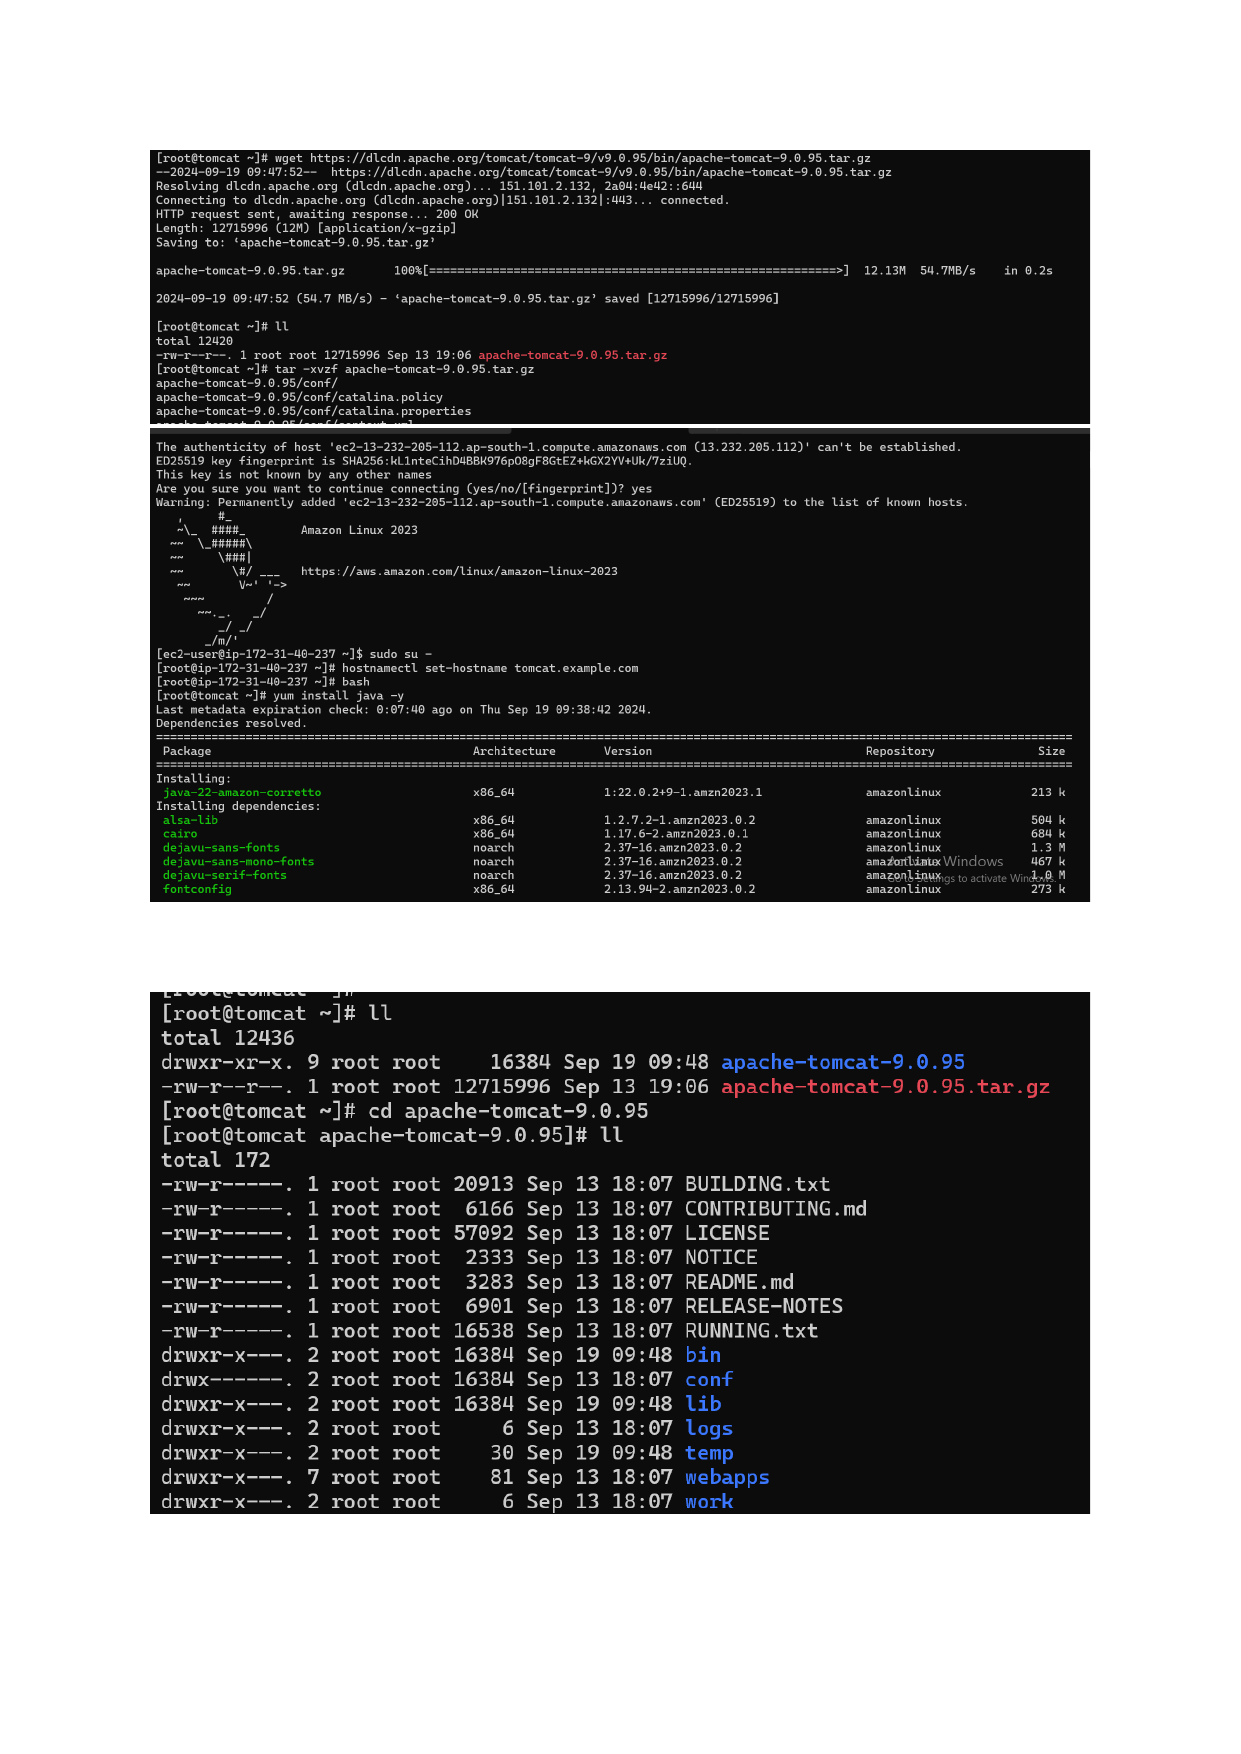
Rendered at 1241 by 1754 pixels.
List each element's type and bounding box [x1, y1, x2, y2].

picture [150, 992, 1091, 1514]
picture [150, 150, 1091, 424]
picture [150, 428, 1091, 902]
